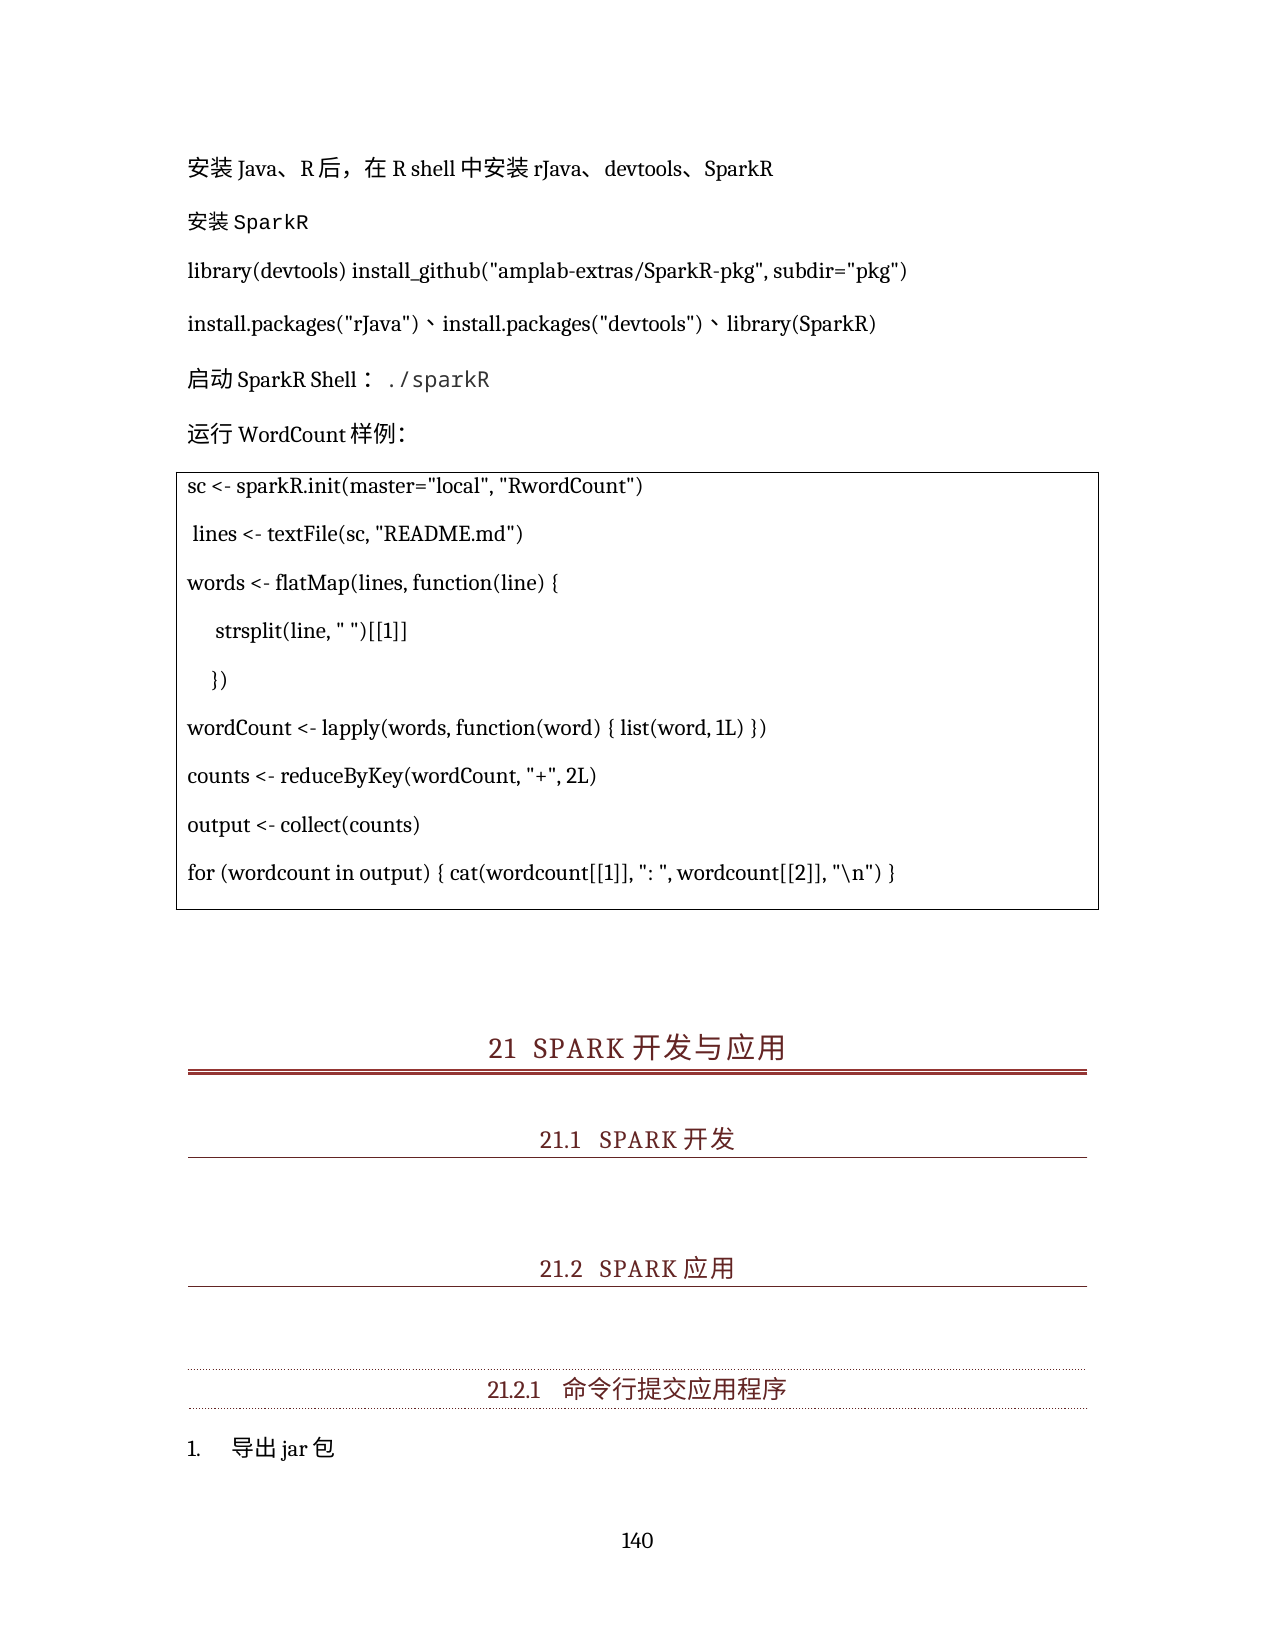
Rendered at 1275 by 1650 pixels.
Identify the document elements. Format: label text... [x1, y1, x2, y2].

text install.packages("rJava")、install.packages("devtools")、library(SparkR) [187, 307, 1087, 338]
list 导出jar包 [187, 1432, 1087, 1463]
subtitle Spark开发 [187, 1119, 1087, 1158]
subtitle 命令行提交应用程序 [187, 1369, 1087, 1409]
table_header sc <- sparkR.init(master="local", "RwordCount") lines <- textFile(sc, "README.md") words <- flatMap(lines, function(line) { strsplit(line, " ")[[1]] }) wordCount <- lapply(words, function(word) { list(word, 1L) }) counts <- reduceByKey(wordCount, "+", 2L) output <- collect(counts) for (wordcount in output) { cat(wordcount[[1]], ": ", wordcount[[2]], "\n") } [177, 473, 1098, 909]
text 启动SparkR Shell ：./sparkR [187, 360, 1087, 394]
subtitle Spark应用 [187, 1250, 1087, 1287]
text 安装Java、R后，在R shell中安装rJava、devtools、SparkR [187, 150, 1087, 183]
text library(devtools) install_github("amplab-extras/SparkR-pkg", subdir="pkg") [187, 258, 1087, 285]
subtitle Spark开发与应用 [187, 1027, 1087, 1075]
text 安装SparkR [187, 206, 1087, 236]
text 运行WordCount样例： [187, 416, 1087, 449]
